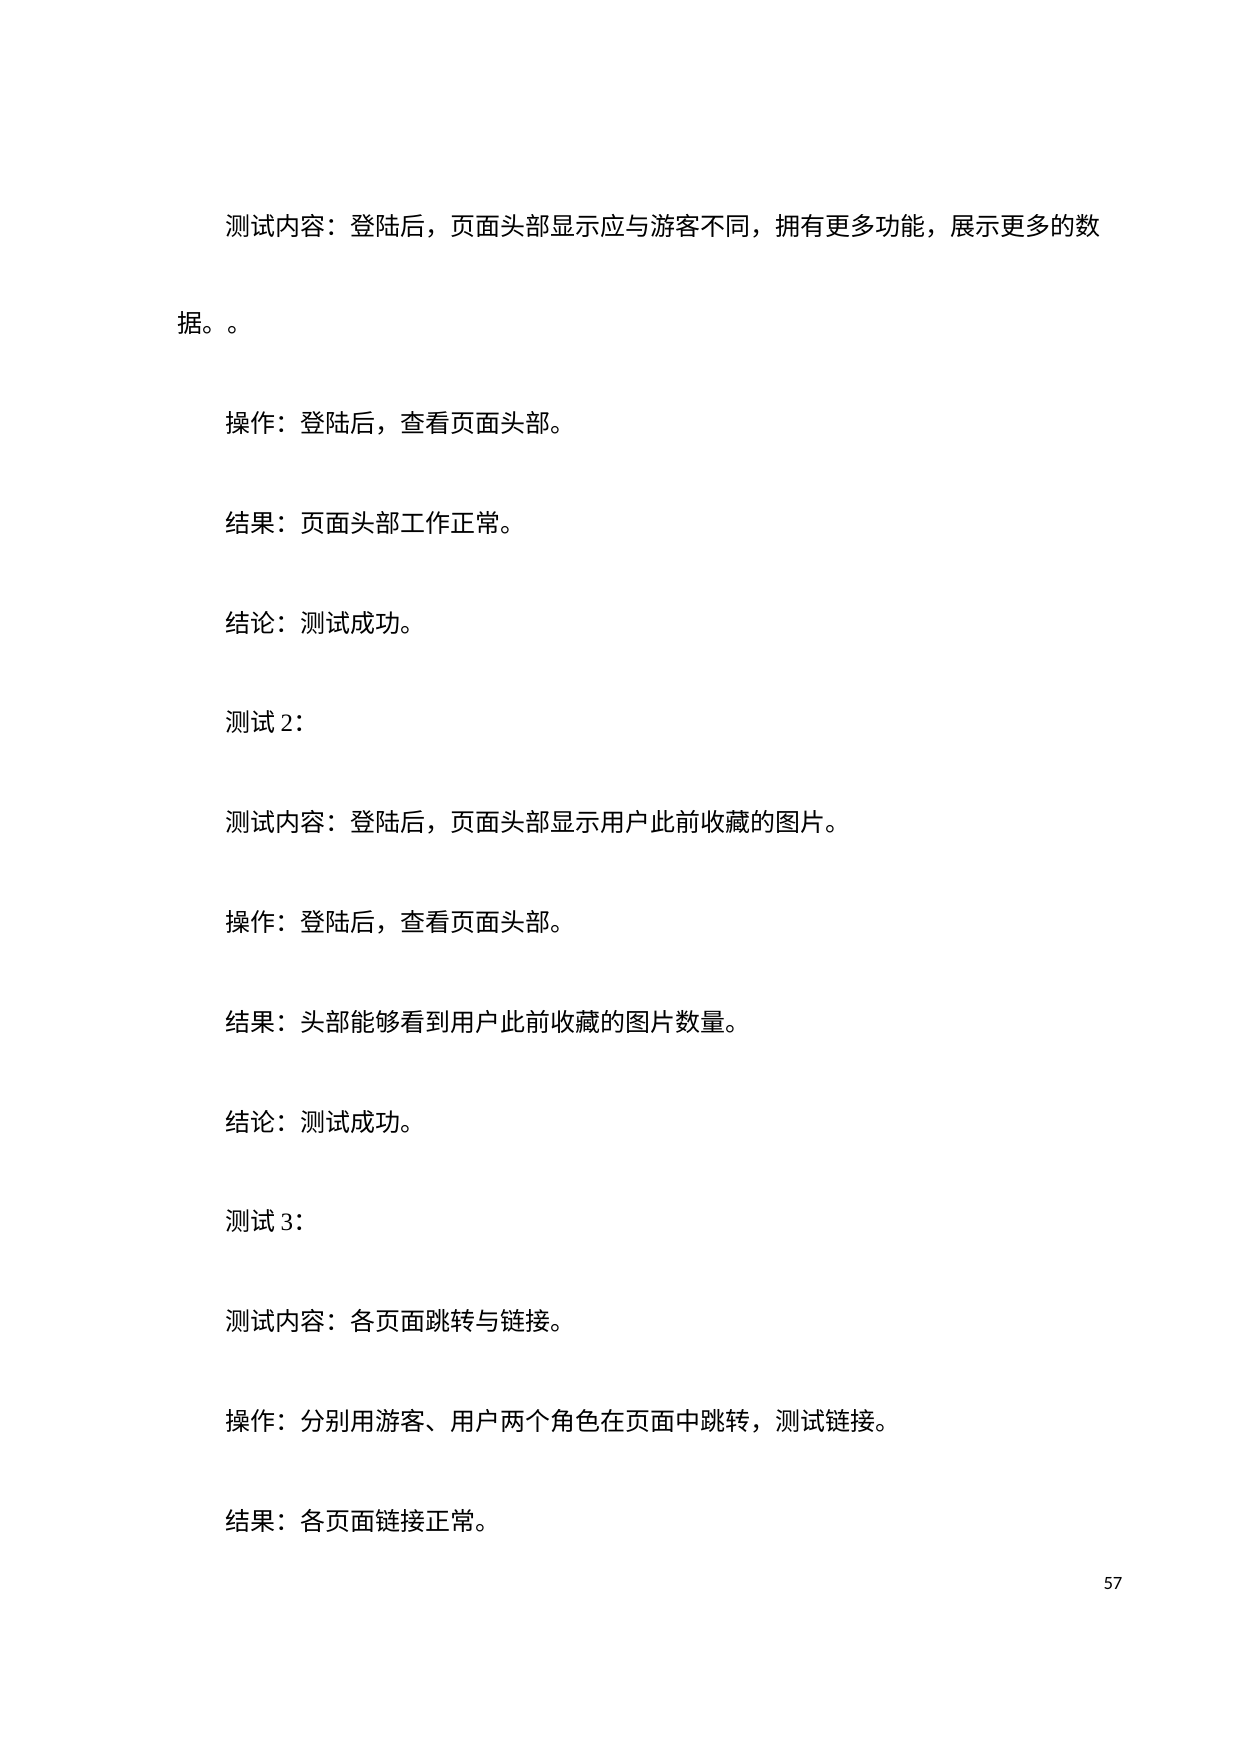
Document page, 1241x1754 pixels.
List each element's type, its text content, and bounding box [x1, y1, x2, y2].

text 操作：登陆后，查看页面头部。 [177, 389, 1122, 454]
text 结果：头部能够看到用户此前收藏的图片数量。 [177, 988, 1122, 1053]
text 结论：测试成功。 [177, 1088, 1122, 1153]
text 测试3： [177, 1187, 1122, 1252]
text 结果：各页面链接正常。 [177, 1487, 1122, 1552]
text 测试2： [177, 688, 1122, 753]
text 操作：登陆后，查看页面头部。 [177, 888, 1122, 953]
text 测试内容：登陆后，页面头部显示应与游客不同，拥有更多功能，展示更多的数据。。 [177, 192, 1122, 354]
text 结果：页面头部工作正常。 [177, 489, 1122, 554]
text 结论：测试成功。 [177, 589, 1122, 654]
text 测试内容：登陆后，页面头部显示用户此前收藏的图片。 [177, 788, 1122, 853]
text 操作：分别用游客、用户两个角色在页面中跳转，测试链接。 [177, 1387, 1122, 1452]
text 测试内容：各页面跳转与链接。 [177, 1287, 1122, 1352]
